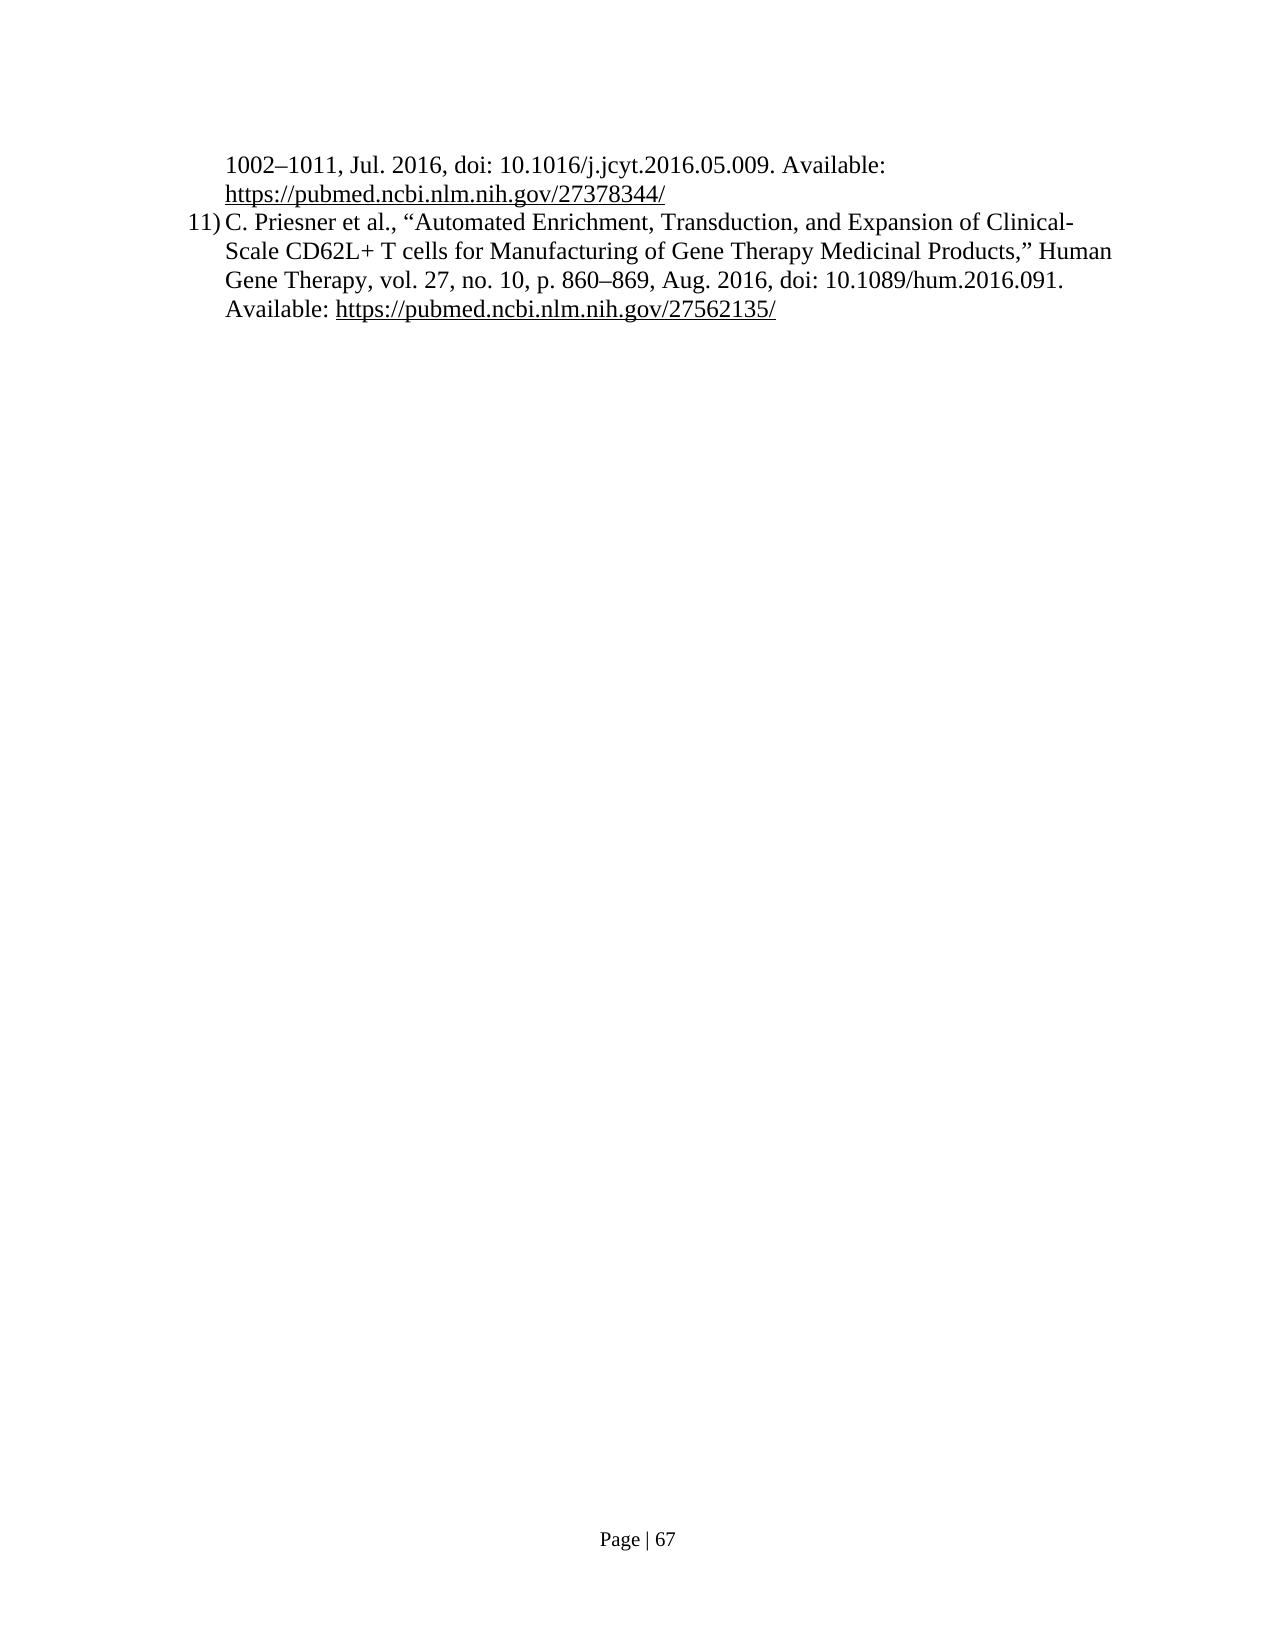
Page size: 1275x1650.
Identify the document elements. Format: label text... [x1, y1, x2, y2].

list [187, 150, 1125, 207]
list C. Priesner et al., “Automated Enrichment, Transduction, and Expansion of Clinical-Scale CD62L+ T cells for Manufacturing of Gene Therapy Medicinal Products,” Human Gene Therapy, vol. 27, no. 10, p. 860–869, Aug. 2016, doi: 10.1089/hum.2016.091. Available: https://pubmed.ncbi.nlm.nih.gov/27562135/ [187, 207, 1125, 322]
